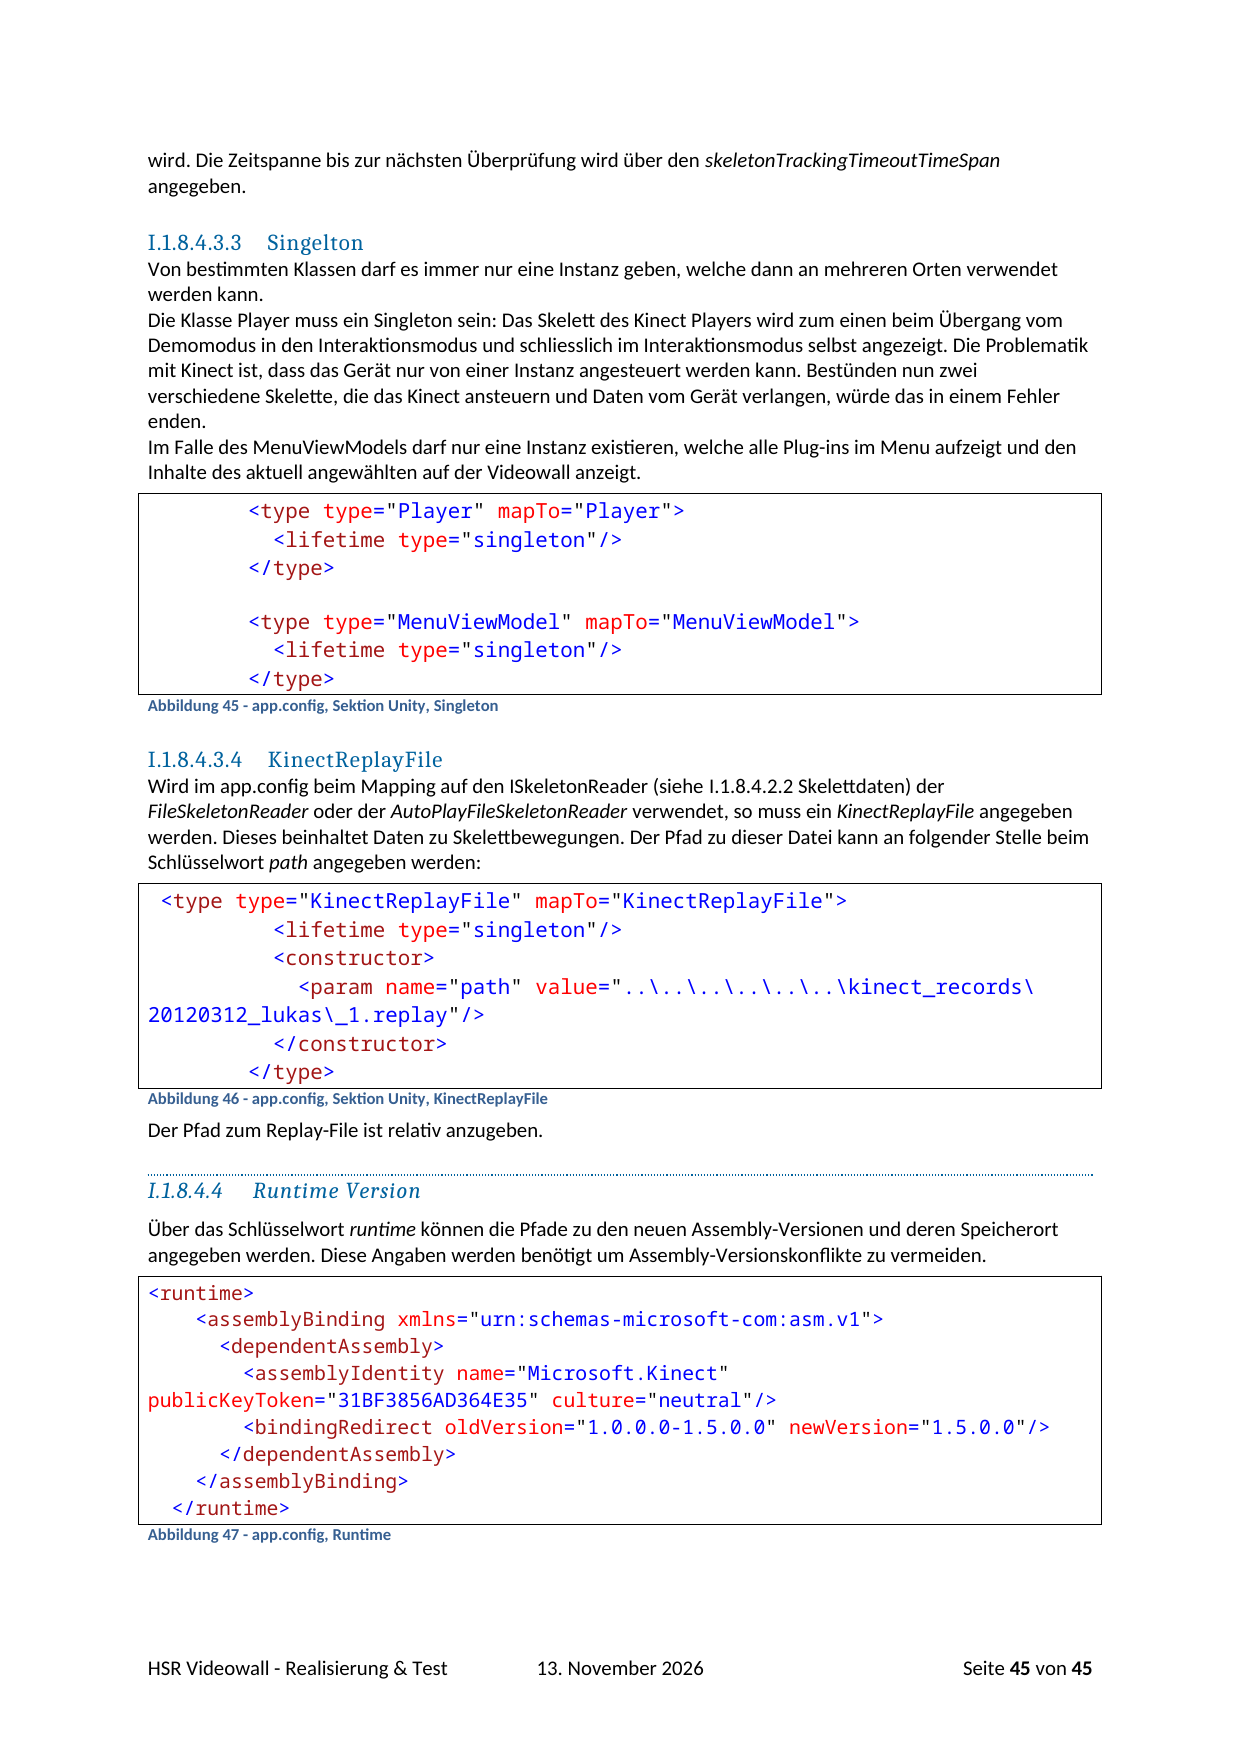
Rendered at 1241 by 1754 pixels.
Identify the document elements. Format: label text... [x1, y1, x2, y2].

text <param name="path" value="..\..\..\..\..\..\kinect_records\20120312_lukas\_1.replay"/> [148, 972, 1093, 1029]
text Der Pfad zum Replay-File ist relativ anzugeben. [148, 1117, 1093, 1143]
subtitle Runtime Version [148, 1174, 1093, 1204]
text </dependentAssembly> [148, 1441, 1093, 1468]
text <lifetime type="singleton"/> [148, 635, 1093, 661]
text <type type="MenuViewModel" mapTo="MenuViewModel"> [148, 607, 1093, 635]
text </type> [148, 553, 1093, 582]
subtitle Singelton [148, 230, 1093, 256]
text </constructor> [148, 1029, 1093, 1054]
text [148, 148, 1093, 198]
text Abbildung 45 - app.config, Sektion Unity, Singleton [148, 695, 1093, 716]
text <assemblyBinding xmlns="urn:schemas-microsoft-com:asm.v1"> [148, 1306, 1093, 1333]
text <lifetime type="singleton"/> [148, 915, 1093, 943]
text Über das Schlüsselwort runtime können die Pfade zu den neuen Assembly-Versionen und deren Speicherort angegeben werden. Diese Angaben werden benötigt um Assembly-Versionskonflikte zu vermeiden. [148, 1216, 1093, 1267]
text Wird im app.config beim Mapping auf den ISkeletonReader (siehe I.1.6.4.2.2 Skelettdaten) der FileSkeletonReader oder der AutoPlayFileSkeletonReader verwendet, so muss ein KinectReplayFile angegeben werden. Dieses beinhaltet Daten zu Skelettbewegungen. Der Pfad zu dieser Datei kann an folgender Stelle beim Schlüsselwort path angegeben werden: [148, 773, 1093, 875]
text <assemblyIdentity name="Microsoft.Kinect" publicKeyToken="31BF3856AD364E35" culture="neutral"/> [148, 1360, 1093, 1414]
text </runtime> [139, 1491, 1101, 1524]
text <lifetime type="singleton"/> [148, 525, 1093, 553]
text <constructor> [148, 943, 1093, 972]
text </type> [139, 661, 1101, 694]
text <dependentAssembly> [148, 1333, 1093, 1360]
text <runtime> [139, 1277, 1101, 1306]
text <type type="KinectReplayFile" mapTo="KinectReplayFile"> [139, 884, 1101, 915]
text <bindingRedirect oldVersion="1.0.0.0-1.5.0.0" newVersion="1.5.0.0"/> [148, 1414, 1093, 1441]
text Abbildung 46 - app.config, Sektion Unity, KinectReplayFile [148, 1089, 1093, 1109]
subtitle KinectReplayFile [148, 747, 1093, 773]
text </type> [139, 1054, 1101, 1088]
text </assemblyBinding> [148, 1468, 1093, 1491]
text <type type="Player" mapTo="Player"> [139, 494, 1101, 525]
text Von bestimmten Klassen darf es immer nur eine Instanz geben, welche dann an mehreren Orten verwendet werden kann. Die Klasse Player muss ein Singleton sein: Das Skelett des Kinect Players wird zum einen beim Übergang vom Demomodus in den Interaktionsmodus und schliesslich im Interaktionsmodus selbst angezeigt. Die Problematik mit Kinect ist, dass das Gerät nur von einer Instanz angesteuert werden kann. Bestünden nun zwei verschiedene Skelette, die das Kinect ansteuern und Daten vom Gerät verlangen, würde das in einem Fehler enden. Im Falle des MenuViewModels darf nur eine Instanz existieren, welche alle Plug-ins im Menu aufzeigt und den Inhalte des aktuell angewählten auf der Videowall anzeigt. [148, 256, 1093, 485]
